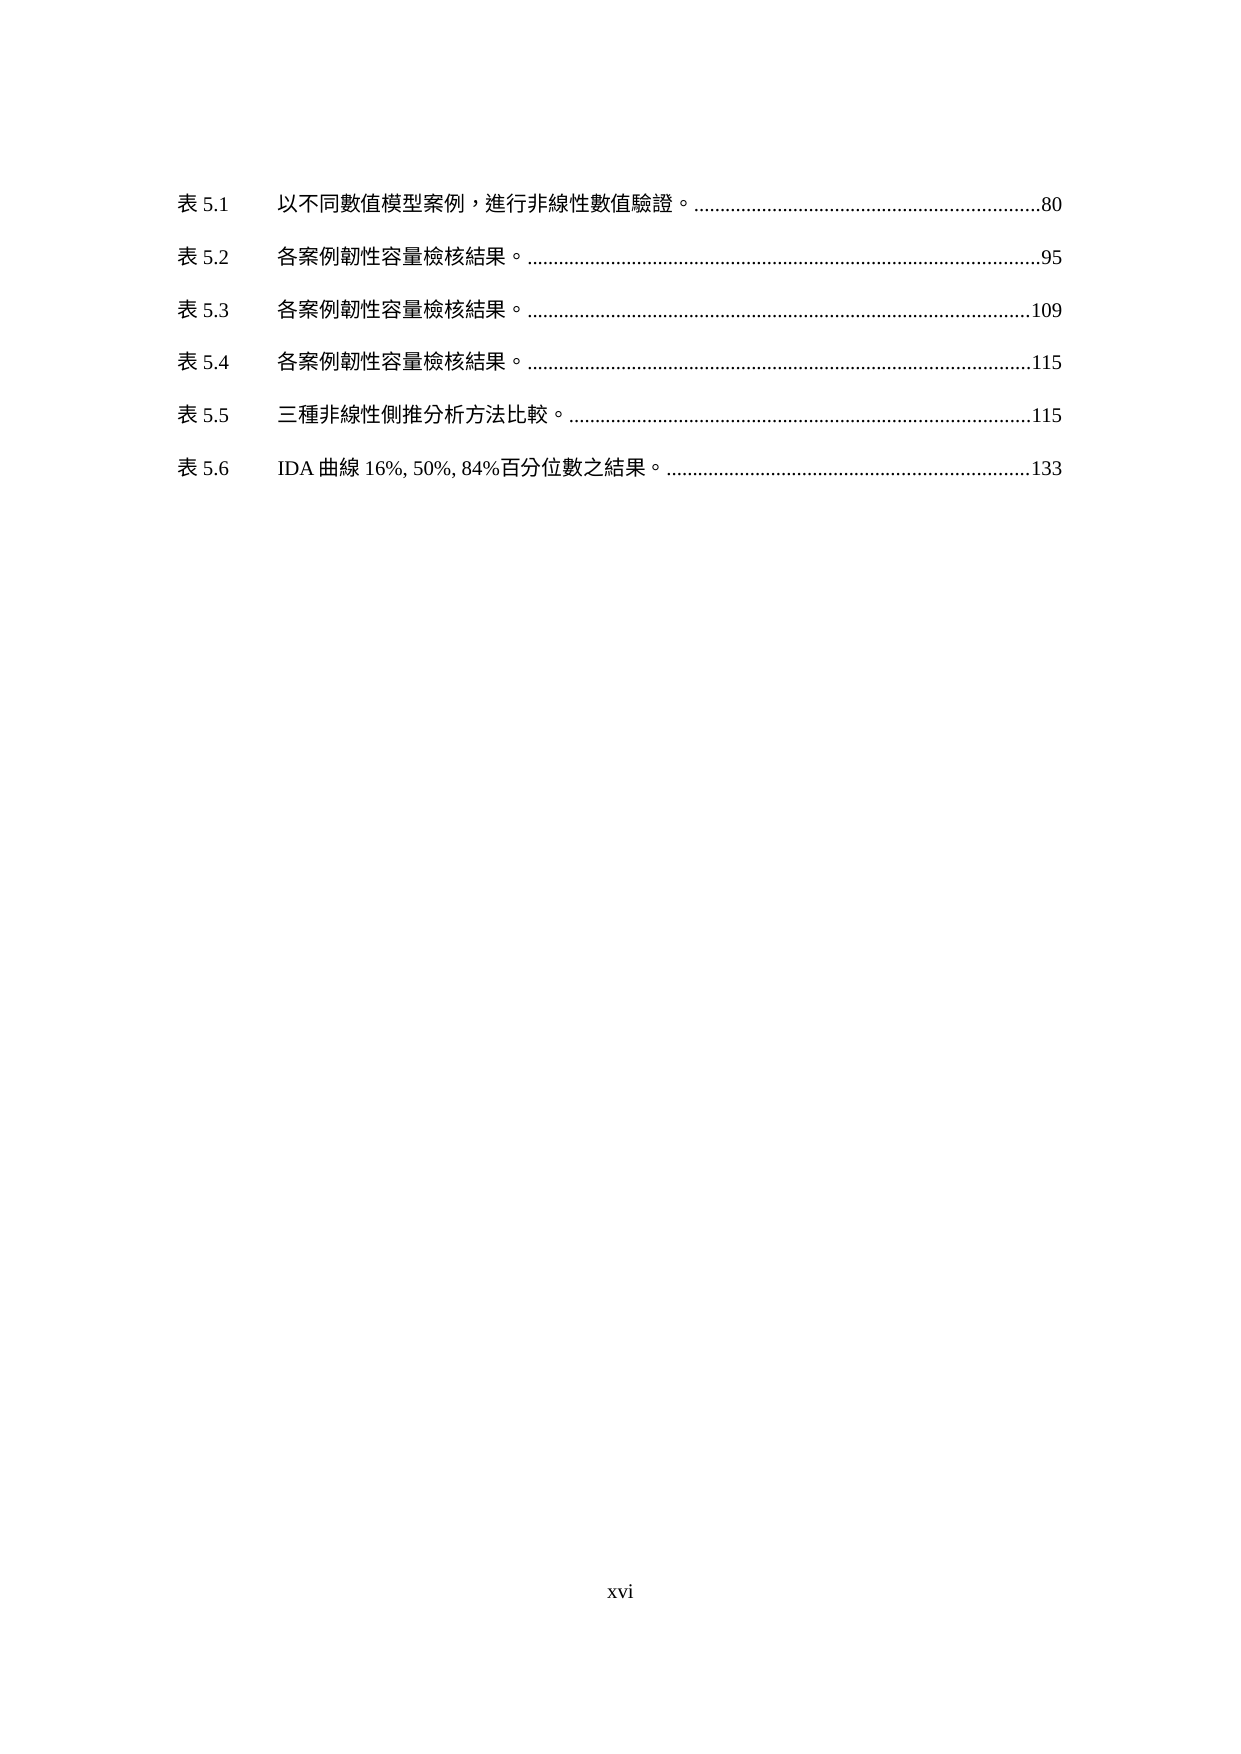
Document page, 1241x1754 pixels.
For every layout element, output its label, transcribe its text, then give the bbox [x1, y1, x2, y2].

text 表 5.1 以不同數值模型案例，進行非線性數值驗證。 80 [177, 184, 1063, 222]
text 表 5.6 IDA曲線16%, 50%, 84%百分位數之結果。 133 [177, 447, 1063, 484]
text 表 5.3 各案例韌性容量檢核結果。 109 [177, 289, 1063, 327]
text 表 5.2 各案例韌性容量檢核結果。 95 [177, 237, 1063, 274]
text 表 5.5 三種非線性側推分析方法比較。 115 [177, 394, 1063, 432]
text 表 5.4 各案例韌性容量檢核結果。 115 [177, 342, 1063, 379]
